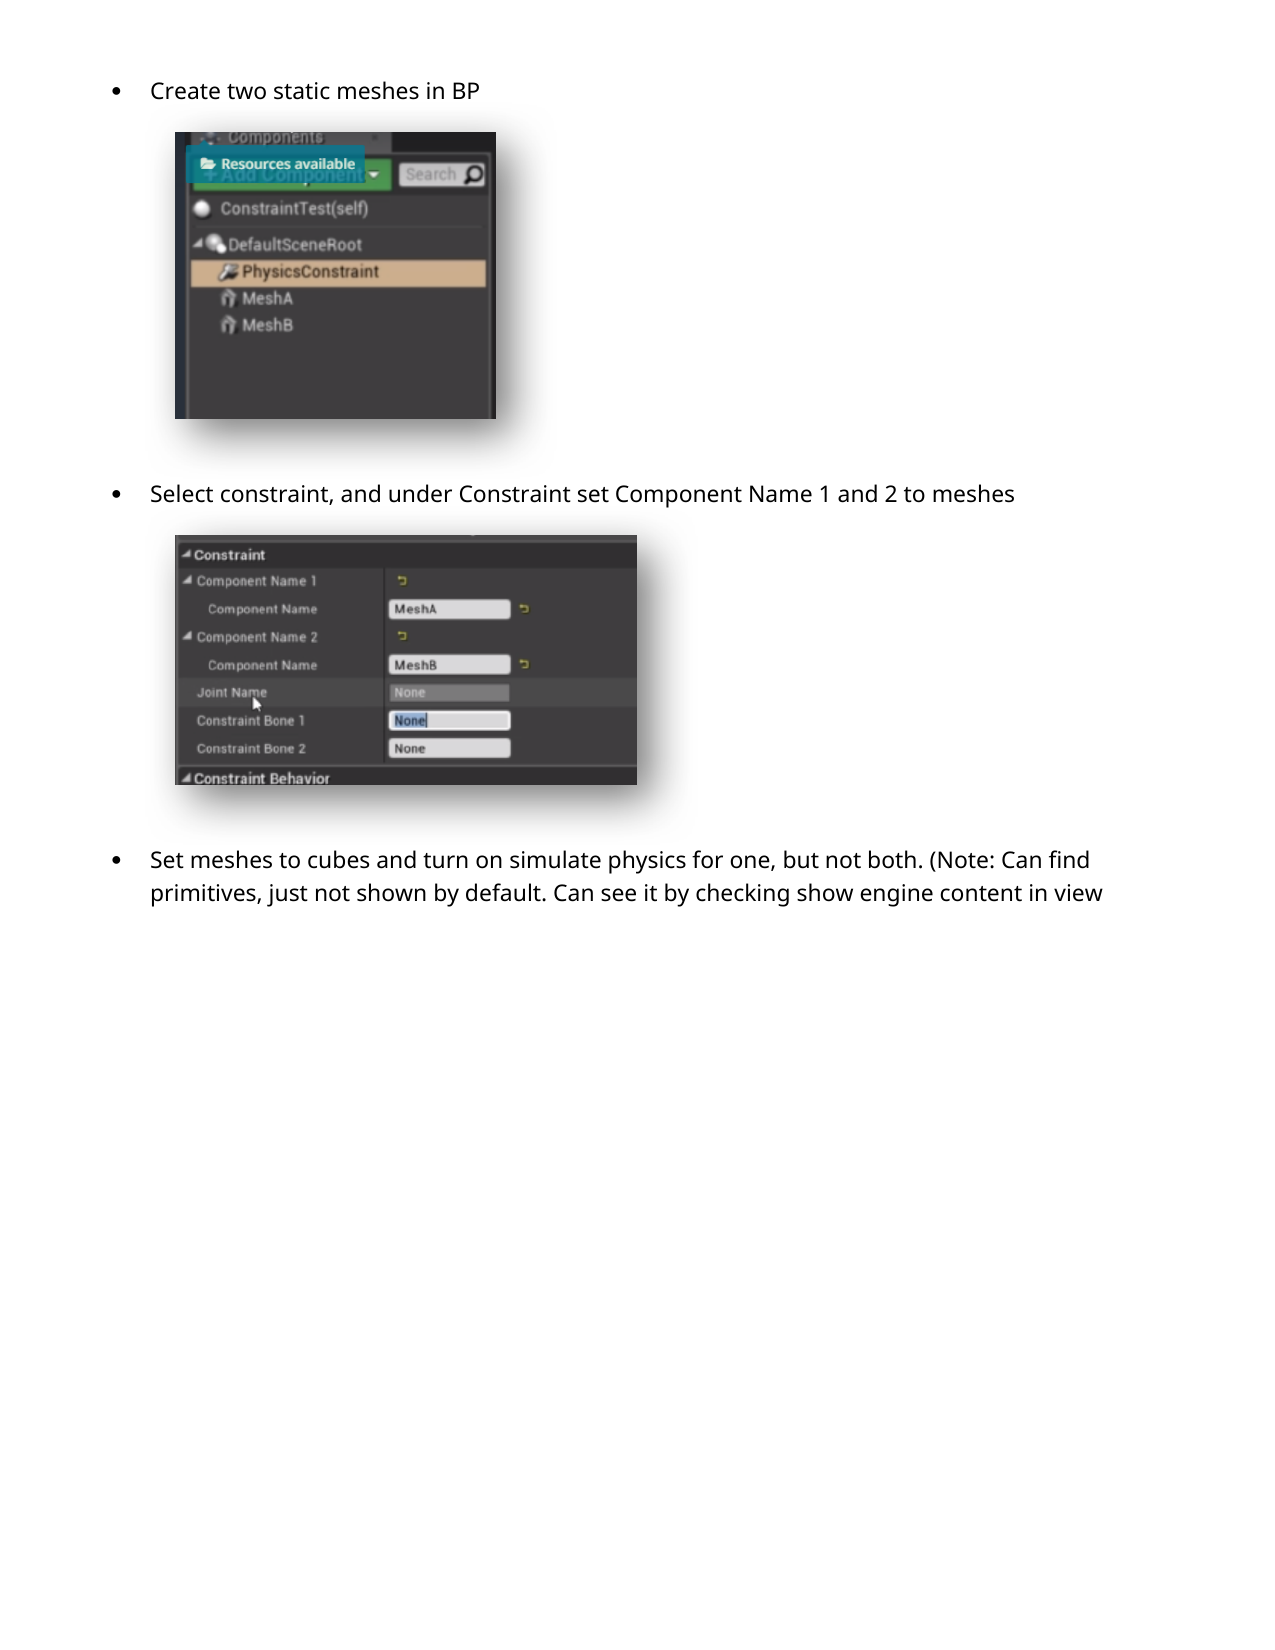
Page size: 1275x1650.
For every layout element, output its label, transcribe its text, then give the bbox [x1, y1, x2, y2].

list Create two static meshes in BP [112, 75, 1200, 477]
picture [175, 132, 496, 419]
picture [175, 535, 637, 785]
list Set meshes to cubes and turn on simulate physics for one, but not both. (Note: Can find primitives, just not shown by default. Can see it by checking show engine content in view options): [112, 844, 1200, 908]
